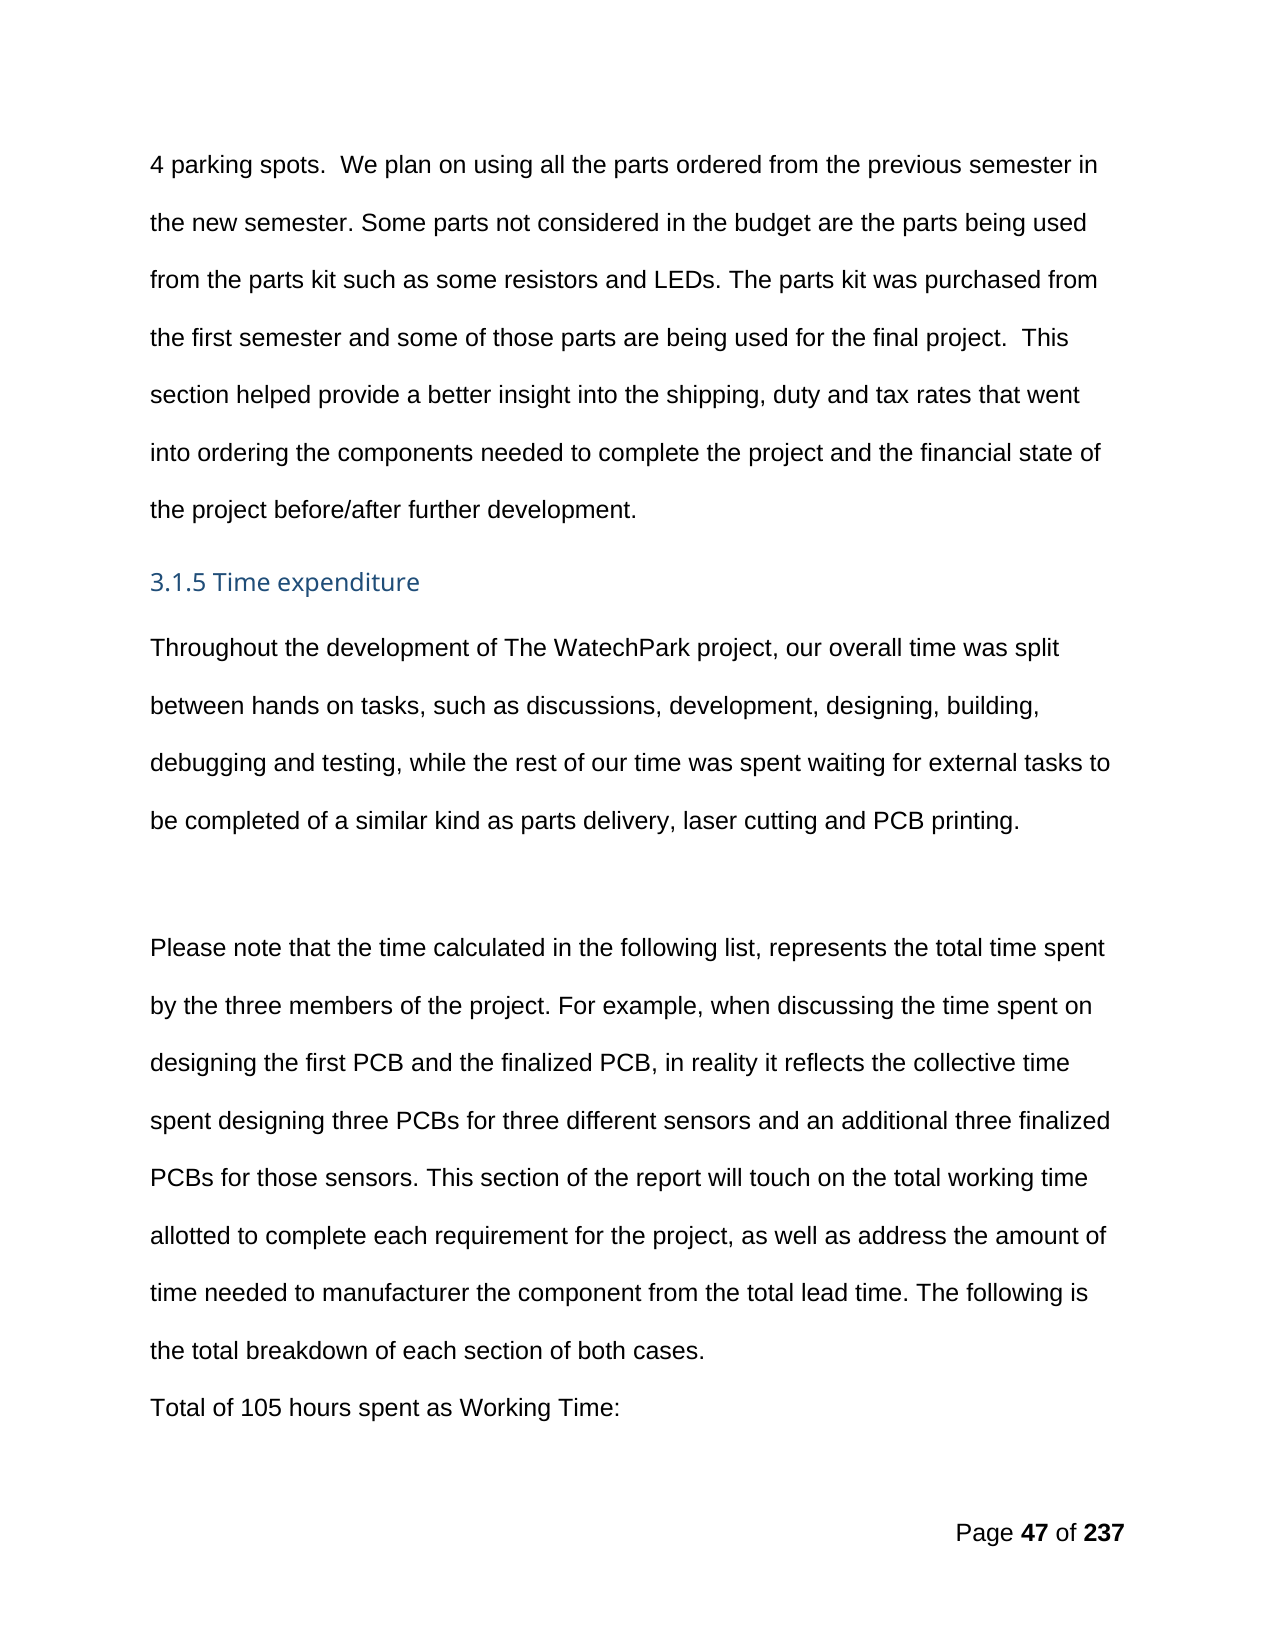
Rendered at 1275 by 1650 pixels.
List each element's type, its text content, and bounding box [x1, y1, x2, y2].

text Throughout the development of The WatechPark project, our overall time was split between hands on tasks, such as discussions, development, designing, building, debugging and testing, while the rest of our time was spent waiting for external tasks to be completed of a similar kind as parts delivery, laser cutting and PCB printing. [150, 633, 1125, 892]
text Please note that the time calculated in the following list, represents the total time spent by the three members of the project. For example, when discussing the time spent on designing the first PCB and the finalized PCB, in reality it reflects the collective time spent designing three PCBs for three different sensors and an additional three finalized PCBs for those sensors. This section of the report will touch on the total working time allotted to complete each requirement for the project, as well as address the amount of time needed to manufacturer the component from the total lead time. The following is the total breakdown of each section of both cases. Total of 105 hours spent as Working Time: [150, 933, 1125, 1422]
subtitle 3.1.5 Time expenditure [150, 565, 1125, 599]
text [150, 150, 1125, 524]
